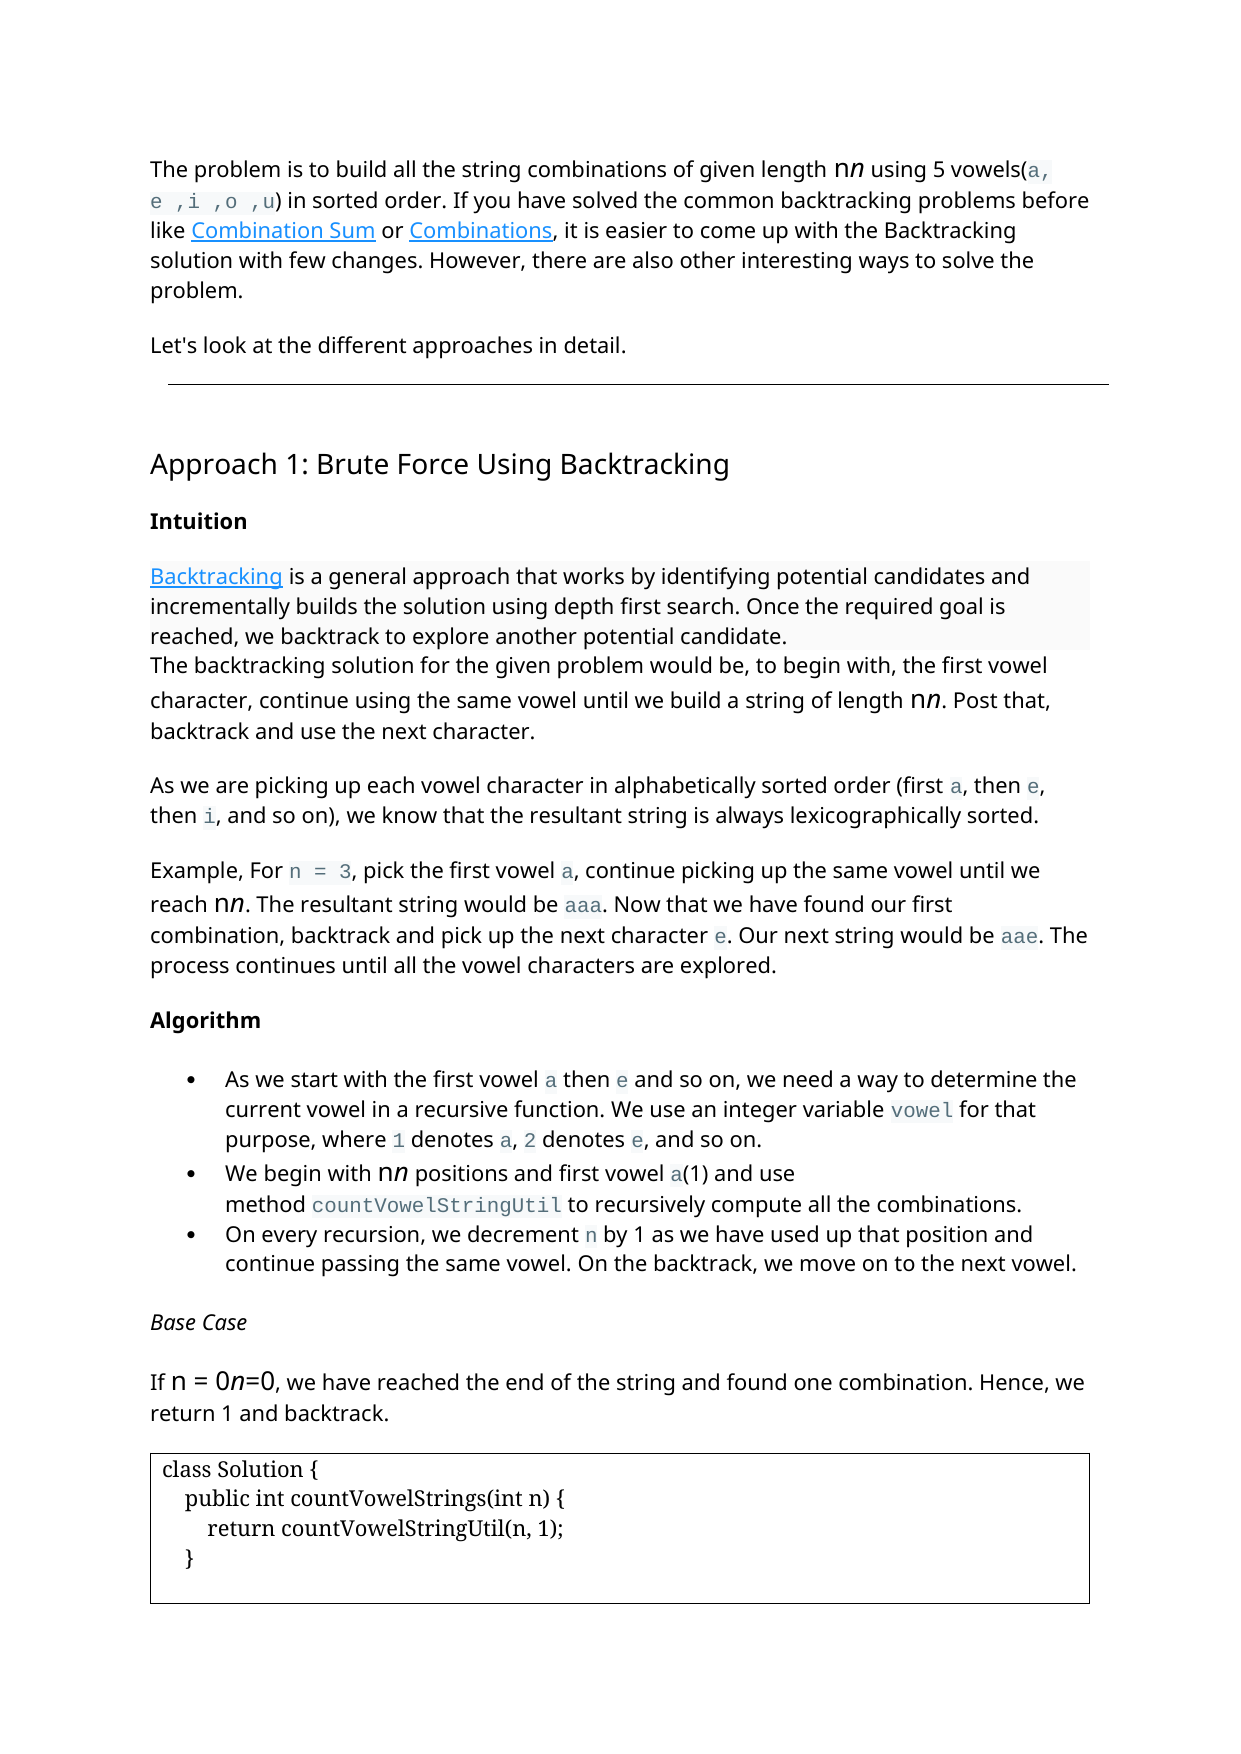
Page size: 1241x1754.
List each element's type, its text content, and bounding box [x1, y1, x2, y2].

text Example, For n = 3, pick the first vowel a, continue picking up the same vowel until we reach nn. The resultant string would be aaa. Now that we have found our first combination, backtrack and pick up the next character e. Our next string would be aae. The process continues until all the vowel characters are explored. [150, 855, 1090, 980]
list We begin with nn positions and first vowel a(1) and use method countVowelStringUtil to recursively compute all the combinations. [187, 1153, 1090, 1219]
text Intuition [150, 506, 1090, 536]
text Backtracking is a general approach that works by identifying potential candidates and incrementally builds the solution using depth first search. Once the required goal is reached, we backtrack to explore another potential candidate. [150, 561, 1090, 650]
subtitle Approach 1: Brute Force Using Backtracking [150, 444, 1090, 483]
text The backtracking solution for the given problem would be, to begin with, the first vowel character, continue using the same vowel until we build a string of length nn. Post that, backtrack and use the next character. [150, 650, 1090, 746]
text If n = 0n=0, we have reached the end of the string and found one combination. Hence, we return 1 and backtrack. [150, 1362, 1090, 1427]
list As we start with the first vowel a then e and so on, we need a way to determine the current vowel in a recursive function. We use an integer variable vowel for that purpose, where 1 denotes a, 2 denotes e, and so on. [187, 1064, 1090, 1153]
text Algorithm [150, 1005, 1090, 1035]
text As we are picking up each vowel character in alphabetically sorted order (first a, then e, then i, and so on), we know that the resultant string is always lexicographically sorted. [150, 771, 1090, 830]
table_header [151, 1454, 1089, 1602]
text Let's look at the different approaches in detail. [150, 330, 1090, 359]
text Base Case [150, 1307, 1090, 1337]
text The problem is to build all the string combinations of given length nn using 5 vowels(a, e ,i ,o ,u) in sorted order. If you have solved the common backtracking problems before like Combination Sum or Combinations, it is easier to come up with the Backtracking solution with few changes. However, there are also other interesting ways to solve the problem. [150, 150, 1090, 305]
list On every recursion, we decrement n by 1 as we have used up that position and continue passing the same vowel. On the backtrack, we move on to the next vowel. [187, 1219, 1090, 1278]
